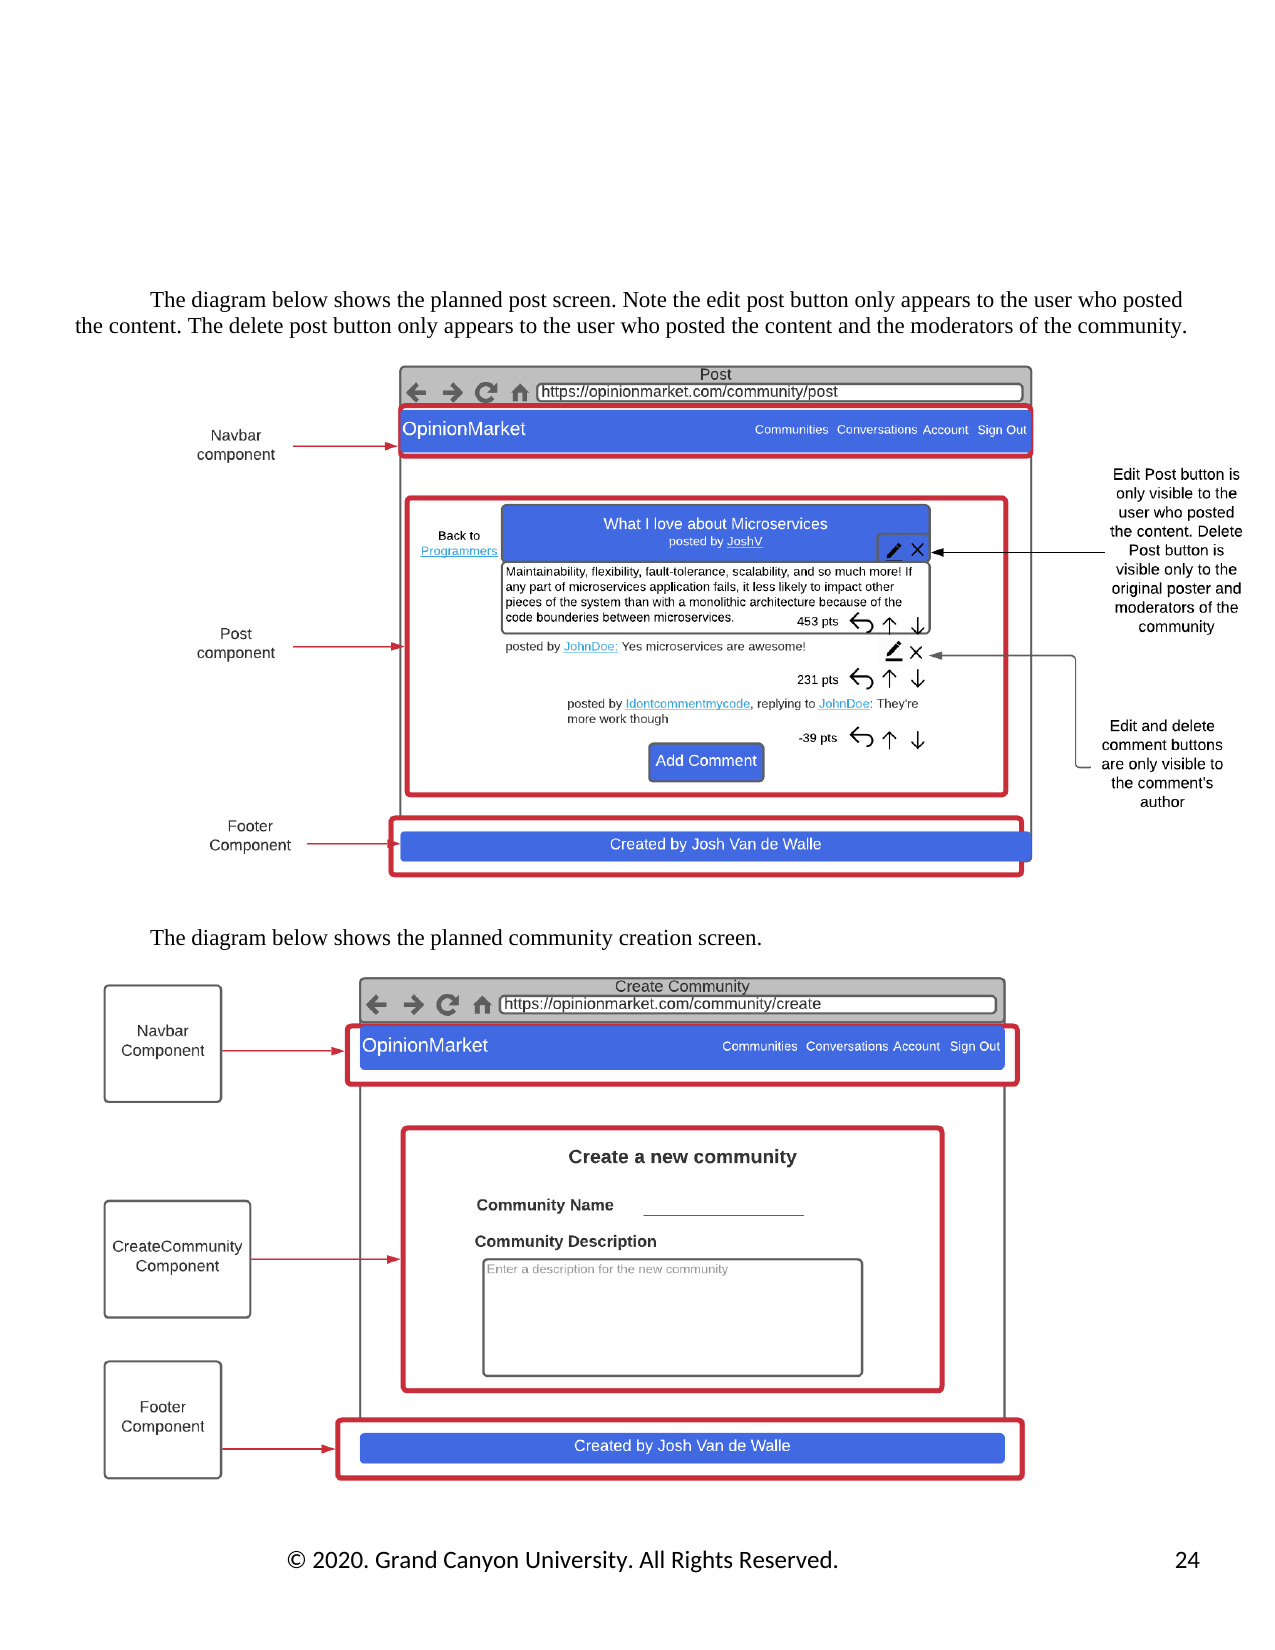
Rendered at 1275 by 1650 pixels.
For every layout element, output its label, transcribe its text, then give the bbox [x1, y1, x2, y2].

picture [150, 338, 1275, 924]
text The diagram below shows the planned post screen. Note the edit post button only appears to the user who posted the content. The delete post button only appears to the user who posted the content and the moderators of the community. [75, 286, 1200, 338]
text The diagram below shows the planned community creation screen. [150, 924, 1200, 950]
picture [75, 950, 1050, 1507]
